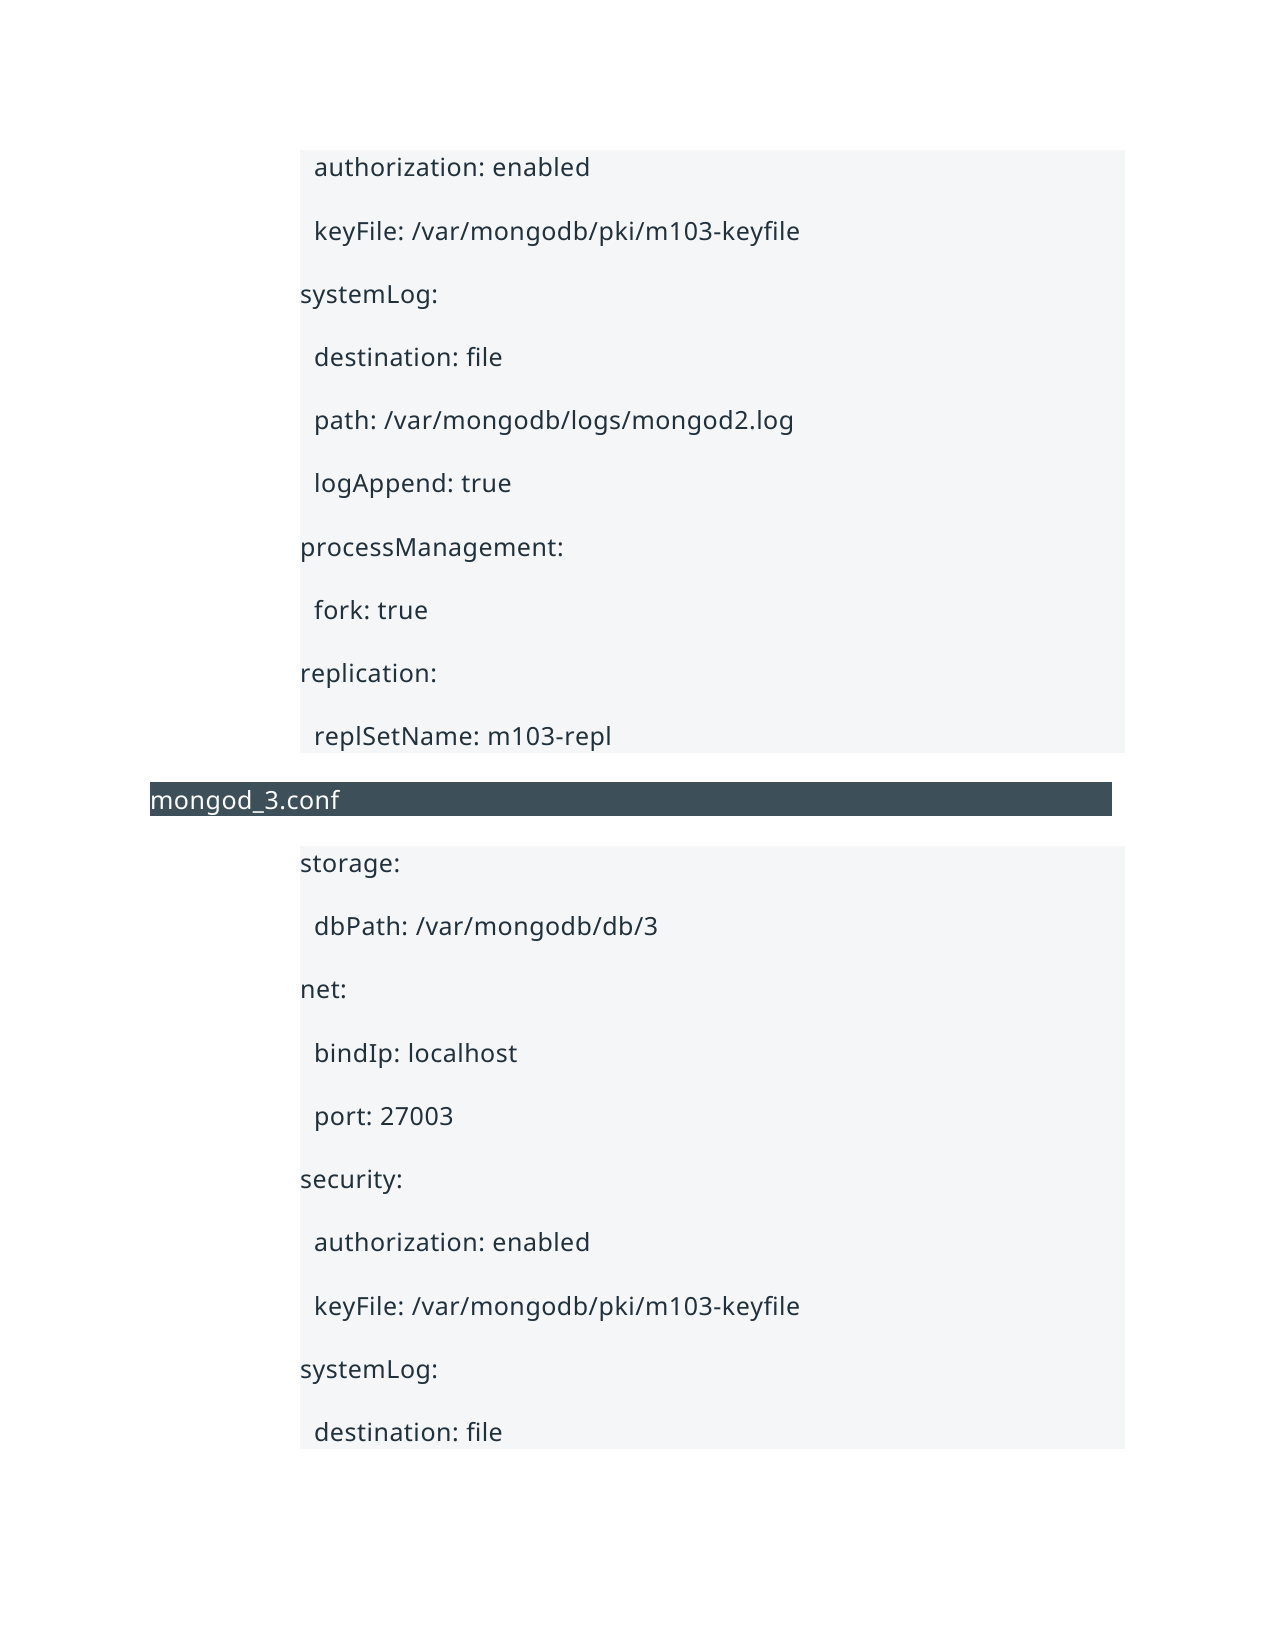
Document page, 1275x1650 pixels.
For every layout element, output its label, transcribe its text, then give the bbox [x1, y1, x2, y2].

text security: [300, 1162, 1125, 1196]
text authorization: enabled [300, 1225, 1125, 1259]
text systemLog: [300, 276, 1125, 311]
text mongod_3.conf [150, 782, 1112, 816]
text destination: file [300, 1414, 1125, 1449]
text dbPath: /var/mongodb/db/3 [300, 909, 1125, 943]
text logAppend: true [300, 466, 1125, 500]
text keyFile: /var/mongodb/pki/m103-keyfile [300, 1288, 1125, 1322]
text bindIp: localhost [300, 1035, 1125, 1069]
text port: 27003 [300, 1098, 1125, 1132]
text fork: true [300, 593, 1125, 627]
text replication: [300, 656, 1125, 690]
text destination: file [300, 340, 1125, 374]
text replSetName: m103-repl [300, 719, 1125, 753]
text net: [300, 972, 1125, 1006]
text authorization: enabled [300, 150, 1125, 184]
text processManagement: [300, 529, 1125, 563]
text storage: [300, 846, 1125, 879]
text systemLog: [300, 1351, 1125, 1385]
text path: /var/mongodb/logs/mongod2.log [300, 403, 1125, 437]
text keyFile: /var/mongodb/pki/m103-keyfile [300, 213, 1125, 247]
